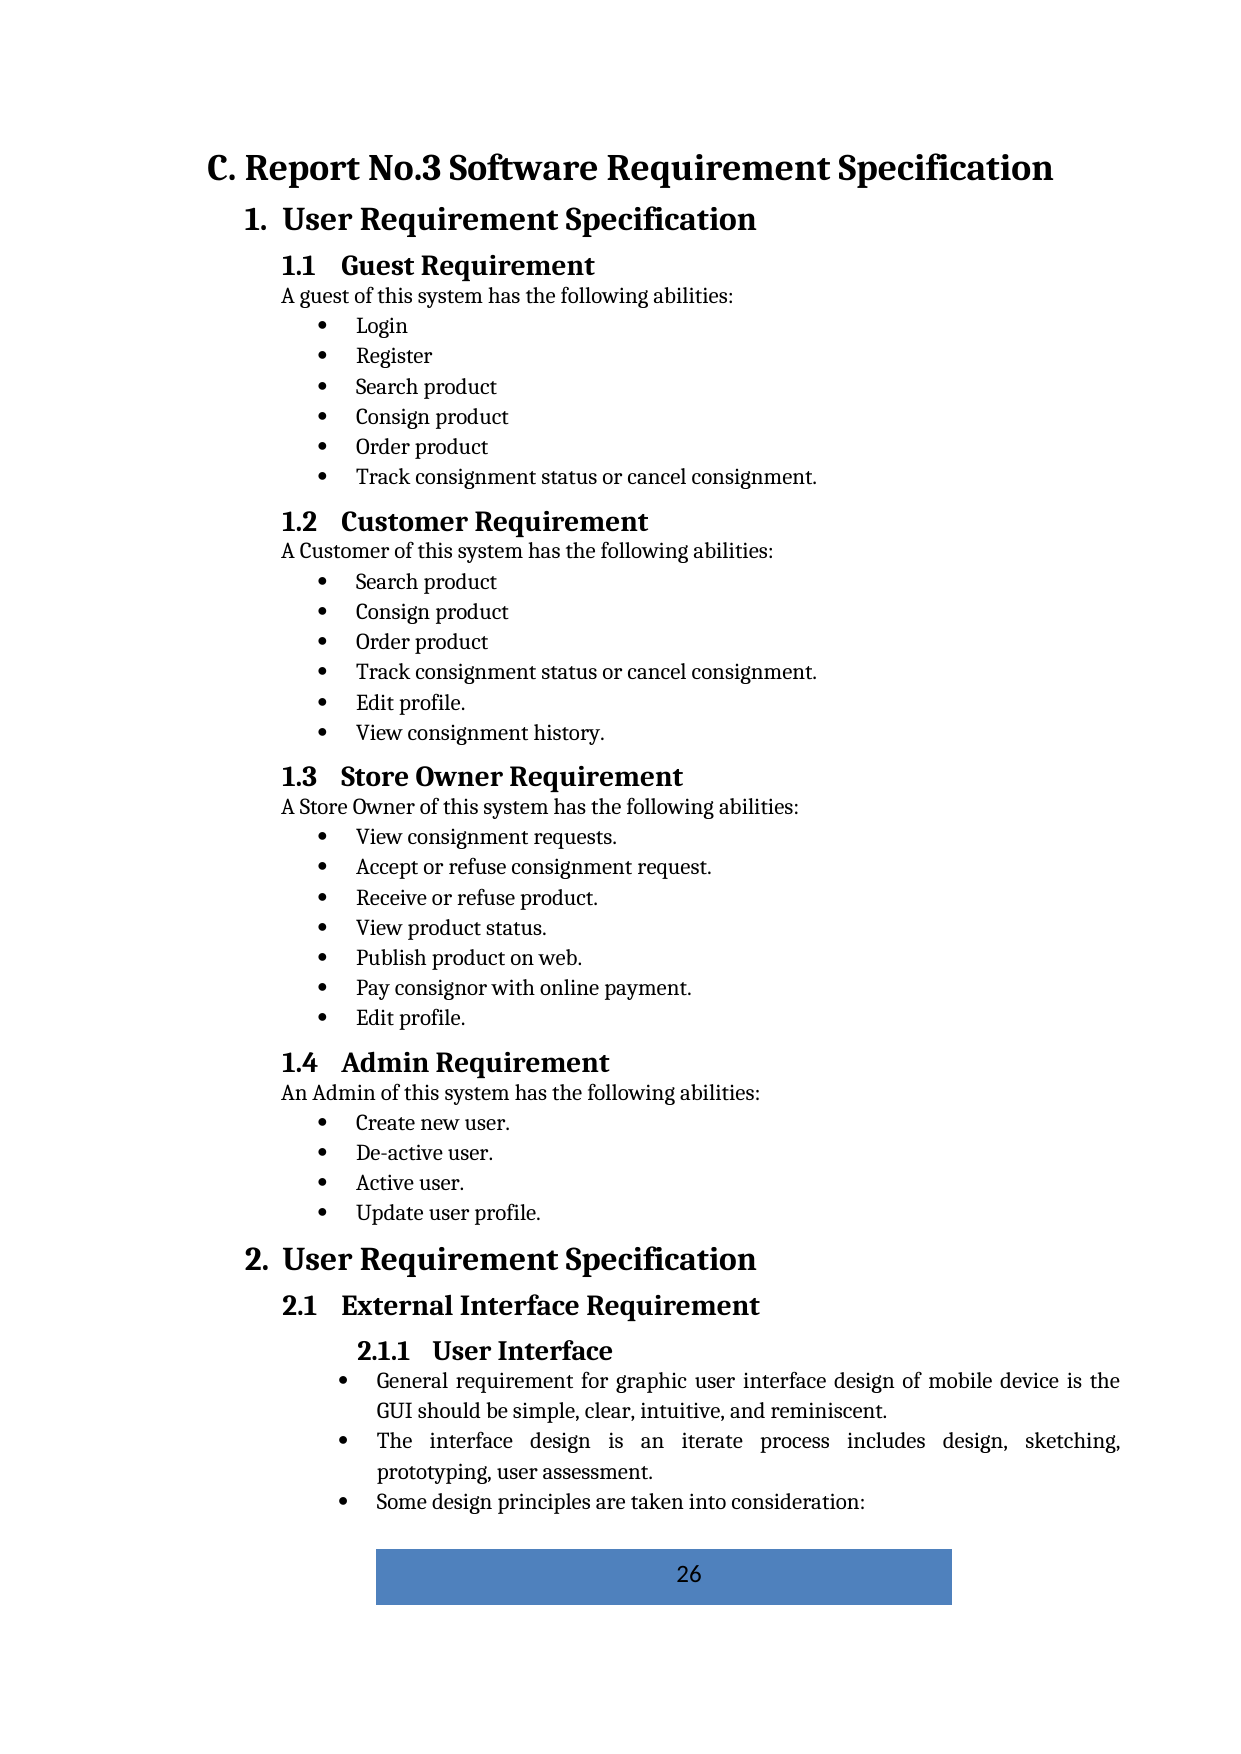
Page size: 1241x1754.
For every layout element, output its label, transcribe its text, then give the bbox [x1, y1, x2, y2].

list Receive or refuse product. [318, 884, 1122, 911]
subtitle Store Owner Requirement [282, 760, 1122, 794]
list Some design principles are taken into consideration: [339, 1489, 1122, 1515]
list Search product [318, 373, 1122, 400]
subtitle User Requirement Specification [244, 1241, 1122, 1279]
text A guest of this system has the following abilities: [281, 283, 1122, 309]
list Edit profile. [318, 689, 1122, 716]
list View consignment requests. [318, 824, 1122, 850]
subtitle Guest Requirement [282, 249, 1122, 283]
text A Store Owner of this system has the following abilities: [281, 794, 1122, 820]
list Consign product [318, 404, 1122, 430]
list Register [318, 343, 1122, 369]
list Accept or refuse consignment request. [318, 854, 1122, 880]
list Publish product on web. [318, 945, 1122, 971]
list Order product [318, 434, 1122, 460]
list View product status. [318, 914, 1122, 941]
subtitle User Interface [357, 1336, 1122, 1368]
list De-active user. [318, 1140, 1122, 1166]
list The interface design is an iterate process includes design, sketching, prototyping, user assessment. [339, 1428, 1122, 1485]
text A Customer of this system has the following abilities: [281, 538, 1122, 564]
subtitle Admin Requirement [282, 1046, 1122, 1079]
text An Admin of this system has the following abilities: [281, 1079, 1122, 1106]
list Create new user. [318, 1109, 1122, 1136]
list Consign product [318, 599, 1122, 625]
list General requirement for graphic user interface design of mobile device is the GUI should be simple, clear, intuitive, and reminiscent. [339, 1368, 1122, 1424]
list Update user profile. [318, 1200, 1122, 1226]
list Search product [318, 568, 1122, 595]
list Edit profile. [318, 1005, 1122, 1031]
list Track consignment status or cancel consignment. [318, 464, 1122, 490]
list Login [318, 313, 1122, 339]
subtitle User Requirement Specification [244, 201, 1122, 239]
list Track consignment status or cancel consignment. [318, 659, 1122, 685]
list Active user. [318, 1170, 1122, 1196]
list Order product [318, 629, 1122, 655]
subtitle Customer Requirement [282, 505, 1122, 538]
subtitle External Interface Requirement [282, 1289, 1122, 1323]
list View consignment history. [318, 719, 1122, 746]
list Pay consignor with online payment. [318, 975, 1122, 1001]
subtitle Report No.3 Software Requirement Specification [207, 147, 1122, 190]
